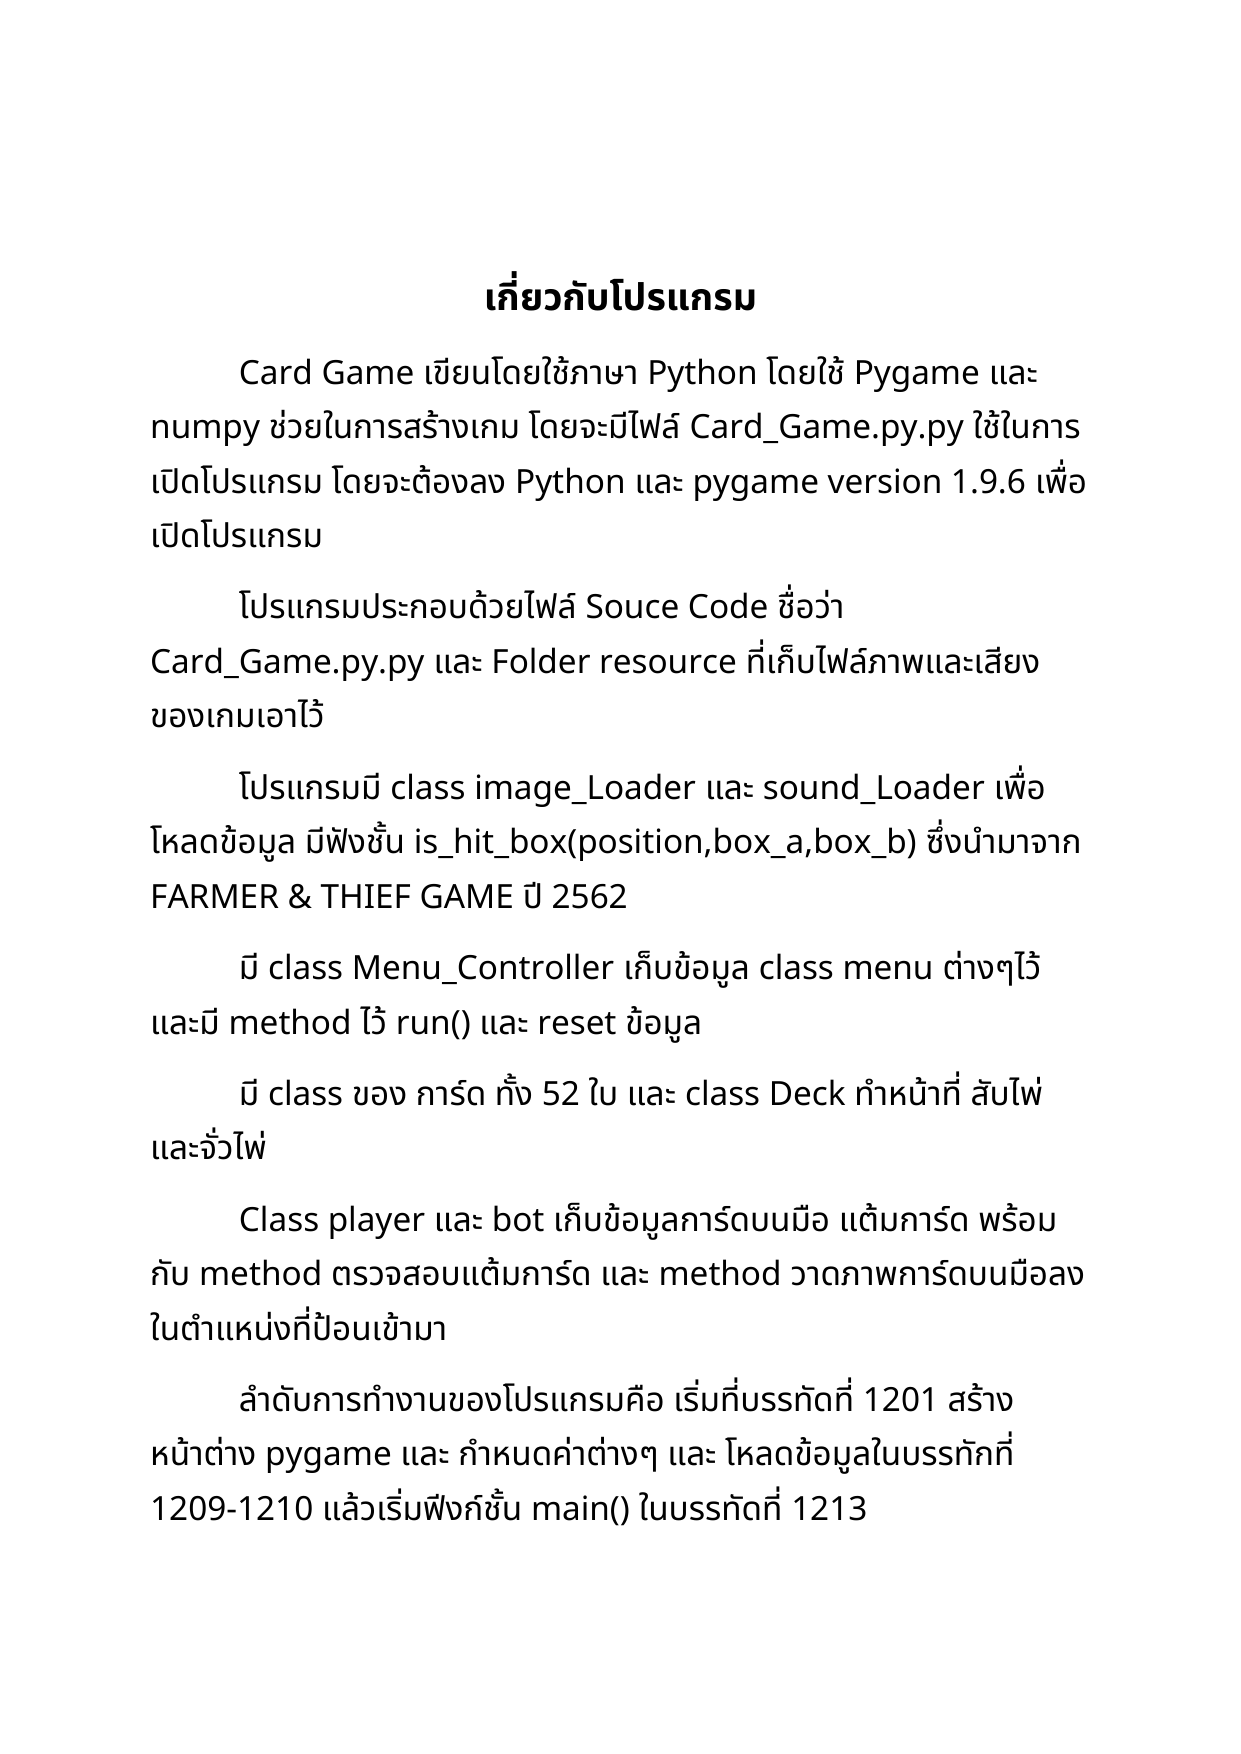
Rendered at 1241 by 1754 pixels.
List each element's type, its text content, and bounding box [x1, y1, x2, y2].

text Class player และ bot เก็บข้อมูลการ์ดบนมือ แต้มการ์ด พร้อมกับ method ตรวจสอบแต้มการ์ด และ method วาดภาพการ์ดบนมือลงในตำแหน่งที่ป้อนเข้ามา [150, 1195, 1090, 1355]
text Card Game เขียนโดยใช้ภาษา Python โดยใช้ Pygame และ numpy ช่วยในการสร้างเกม โดยจะมีไฟล์ Card_Game.py.py ใช้ในการเปิดโปรแกรม โดยจะต้องลง Python และ pygame version 1.9.6 เพื่อเปิดโปรแกรม [150, 348, 1090, 563]
text โปรแกรมประกอบด้วยไฟล์ Souce Code ชื่อว่า Card_Game.py.py และ Folder resource ที่เก็บไฟล์ภาพและเสียงของเกมเอาไว้ [150, 583, 1090, 743]
text ลำดับการทำงานของโปรแกรมคือ เริ่มที่บรรทัดที่ 1201 สร้างหน้าต่าง pygame และ กำหนดค่าต่างๆ และ โหลดข้อมูลในบรรทักที่ 1209-1210 แล้วเริ่มฟีงก์ชั้น main() ในบรรทัดที่ 1213 [150, 1376, 1090, 1535]
text โปรแกรมมี class image_Loader และ sound_Loader เพื่อโหลดข้อมูล มีฟังชั้น is_hit_box(position,box_a,box_b) ซึ่งนำมาจาก FARMER & THIEF GAME ปี 2562 [150, 763, 1090, 923]
text เกี่ยวกับโปรแกรม [150, 271, 1090, 327]
text มี class Menu_Controller เก็บข้อมูล class menu ต่างๆไว้ และมี method ไว้ run() และ reset ข้อมูล [150, 944, 1090, 1049]
text มี class ของ การ์ด ทั้ง 52 ใบ และ class Deck ทำหน้าที่ สับไพ่และจั่วไพ่ [150, 1070, 1090, 1175]
